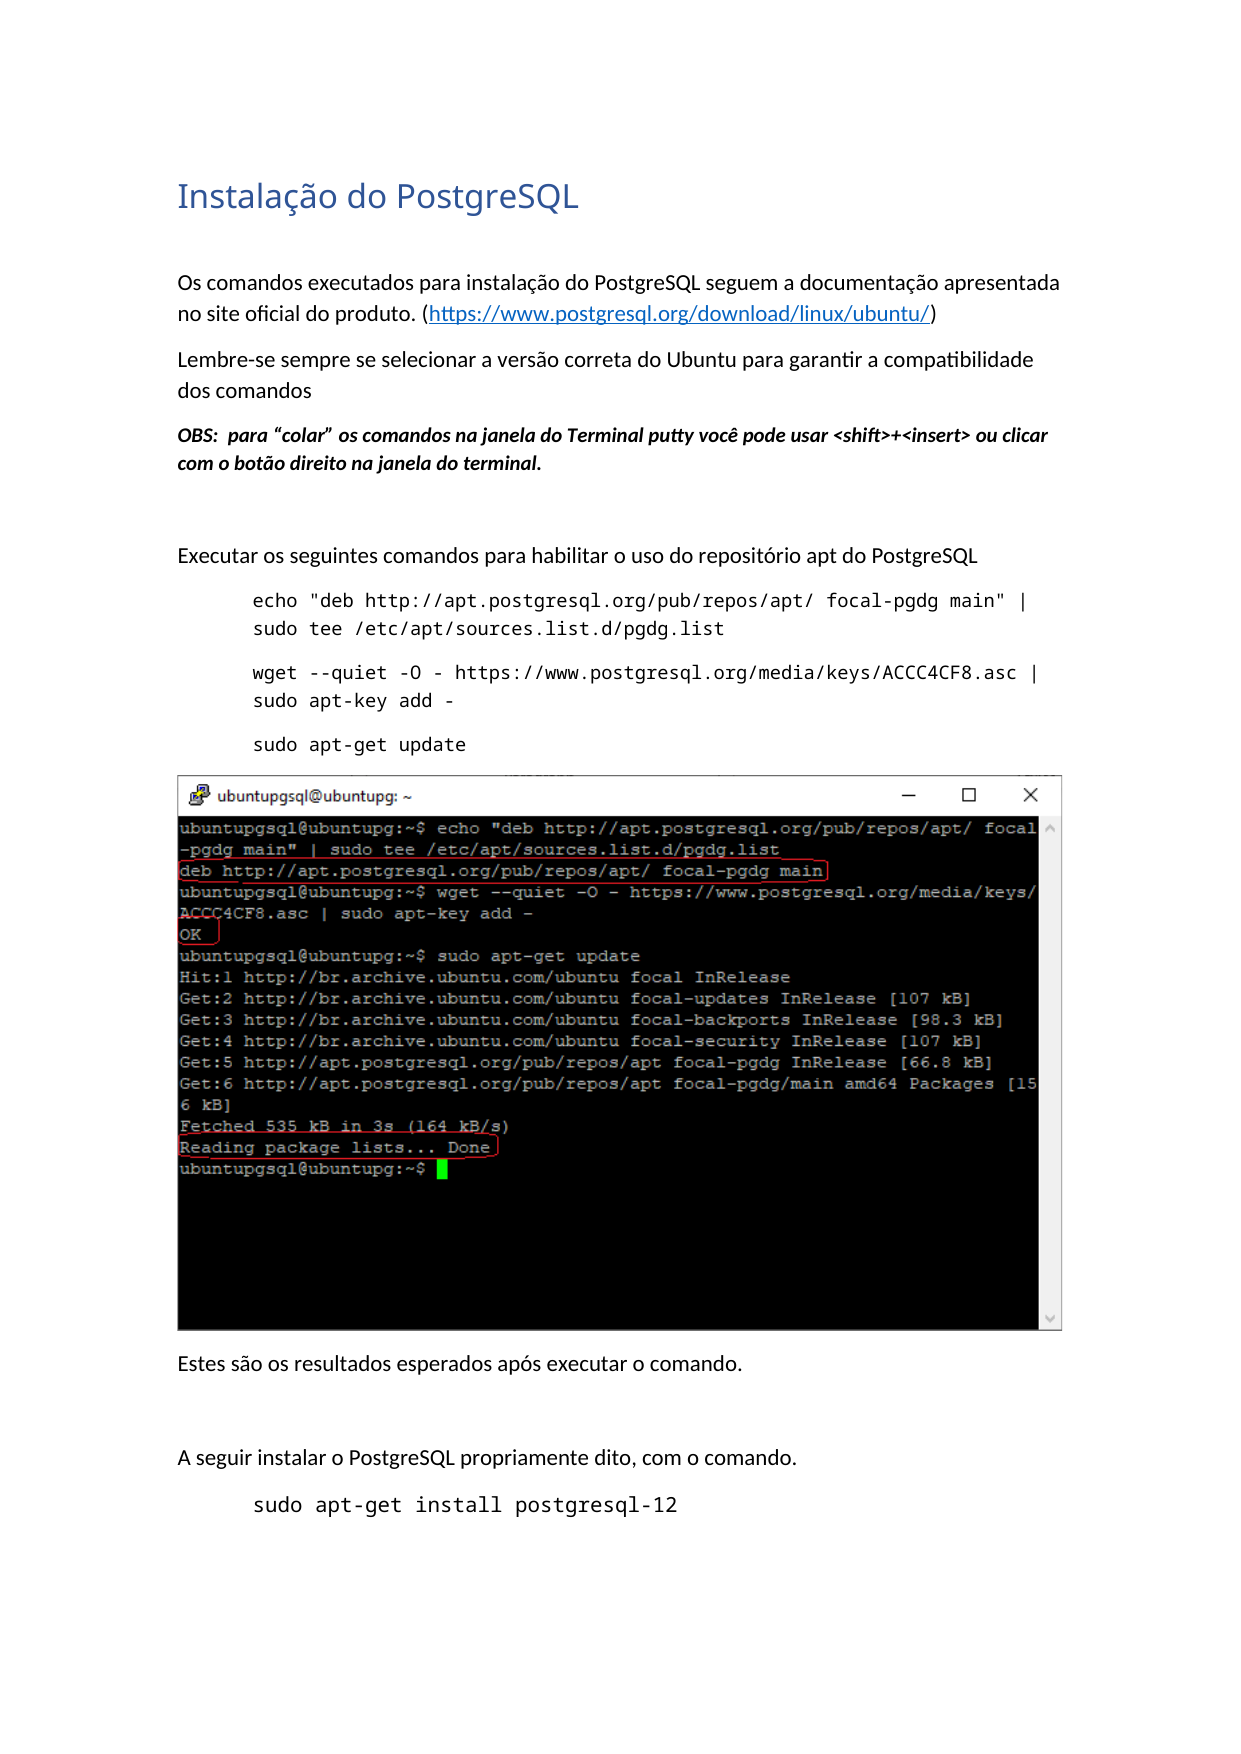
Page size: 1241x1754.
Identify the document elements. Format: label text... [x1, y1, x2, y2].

picture [177, 775, 1063, 1331]
text Executar os seguintes comandos para habilitar o uso do repositório apt do PostgreSQL [177, 541, 1063, 569]
text sudo apt-get update [252, 731, 1063, 757]
text sudo apt-get install postgresql-12 [252, 1490, 1063, 1518]
text OBS: para “colar” os comandos na janela do Terminal putty você pode usar <shift>+<insert> ou clicar com o botão direito na janela do terminal. [177, 423, 1063, 475]
text echo "deb http://apt.postgresql.org/pub/repos/apt/ focal-pgdg main" | sudo tee /etc/apt/sources.list.d/pgdg.list [252, 588, 1063, 641]
text wget --quiet -O - https://www.postgresql.org/media/keys/ACCC4CF8.asc | sudo apt-key add - [252, 659, 1063, 712]
text A seguir instalar o PostgreSQL propriamente dito, com o comando. [177, 1443, 1063, 1471]
text Lembre-se sempre se selecionar a versão correta do Ubuntu para garantir a compatibilidade dos comandos [177, 346, 1063, 404]
text Estes são os resultados esperados após executar o comando. [177, 1349, 1063, 1377]
text Os comandos executados para instalação do PostgreSQL seguem a documentação apresentada no site oficial do produto. (https://www.postgresql.org/download/linux/ubuntu/) [177, 268, 1063, 327]
subtitle Instalação do PostgreSQL [177, 173, 1063, 218]
